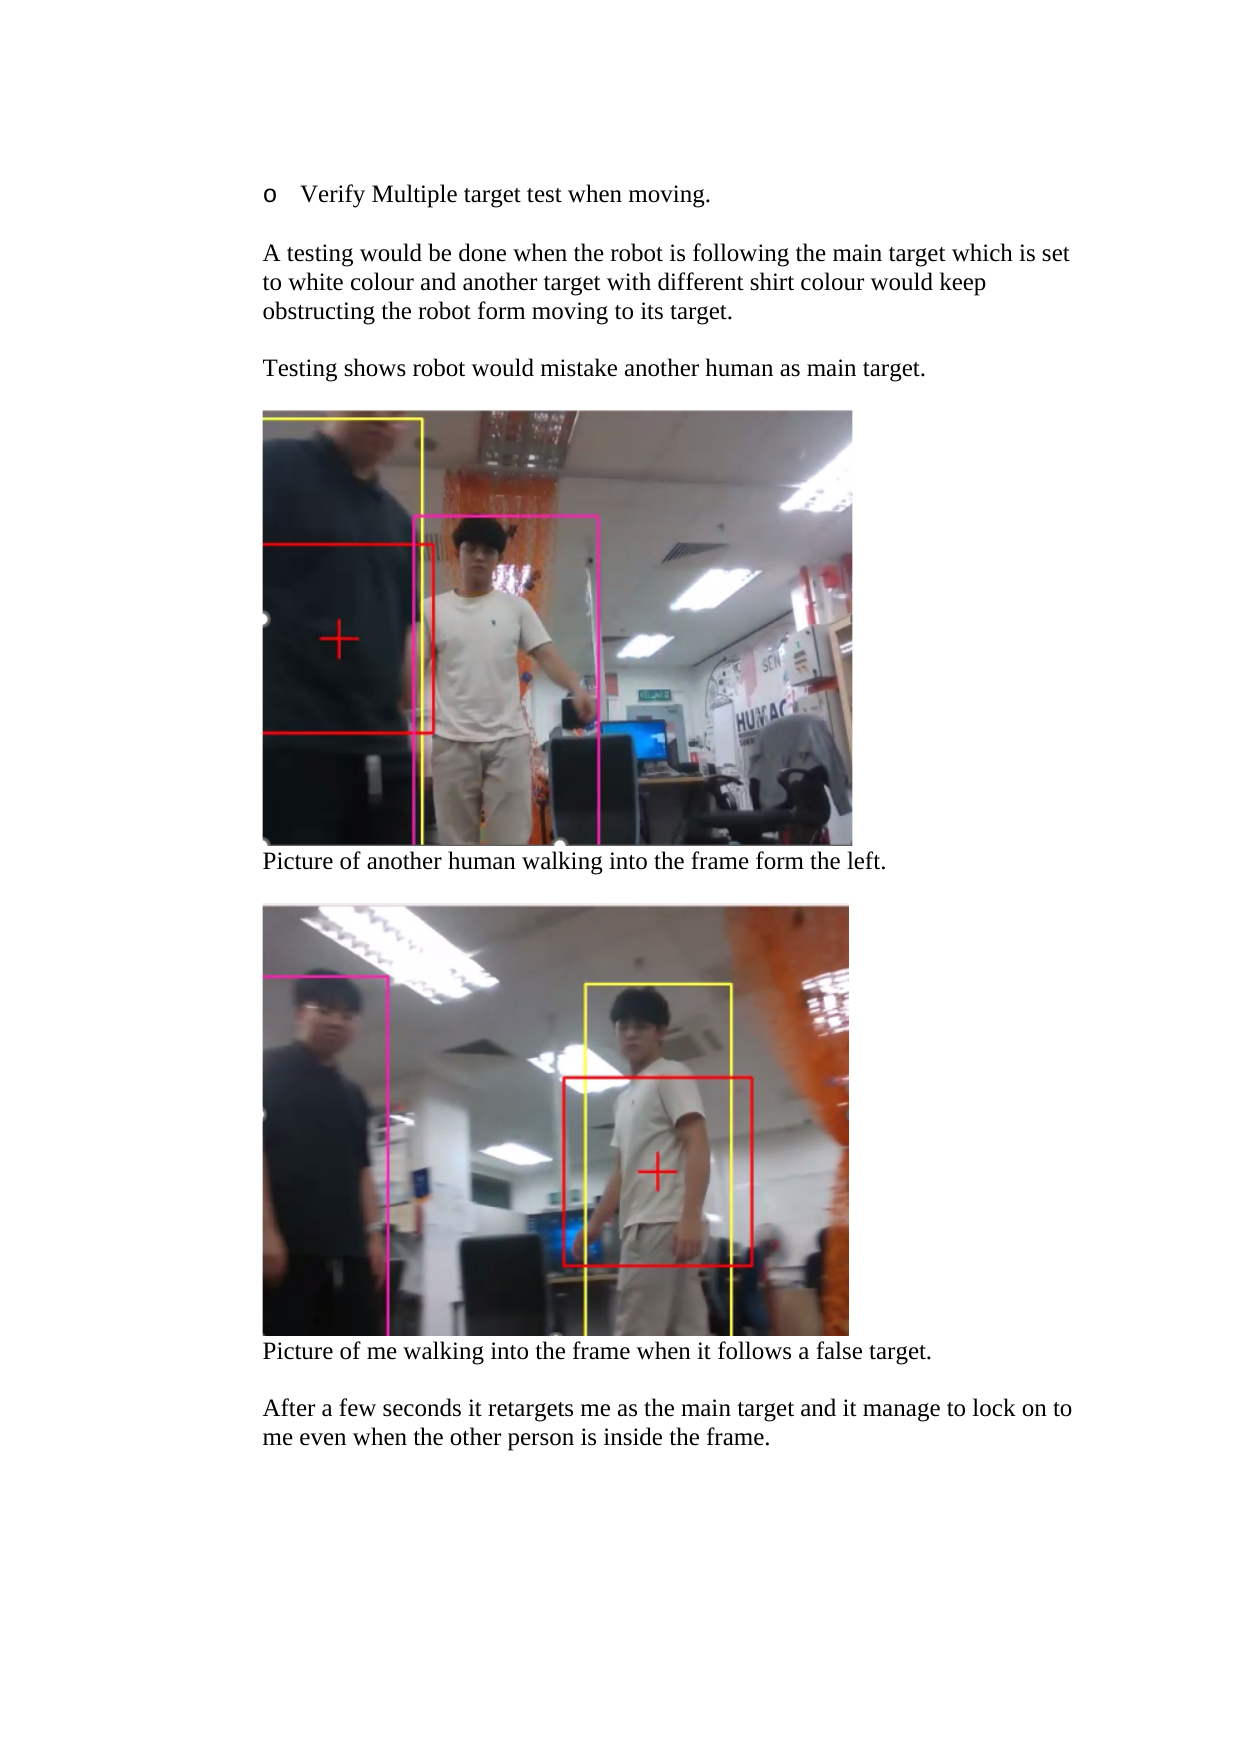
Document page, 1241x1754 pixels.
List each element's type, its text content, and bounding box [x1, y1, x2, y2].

picture [262, 903, 849, 1336]
list Verify Multiple target test when moving. [262, 179, 1090, 209]
list Picture of another human walking into the frame form the left. [262, 846, 1090, 875]
list A testing would be done when the robot is following the main target which is set to white colour and another target with different shirt colour would keep obstructing the robot form moving to its target. [262, 238, 1090, 324]
list Picture of me walking into the frame when it follows a false target. [262, 1336, 1090, 1365]
list Testing shows robot would mistake another human as main target. [262, 353, 1090, 382]
list After a few seconds it retargets me as the main target and it manage to lock on to me even when the other person is inside the frame. [262, 1393, 1090, 1451]
picture [262, 410, 853, 846]
